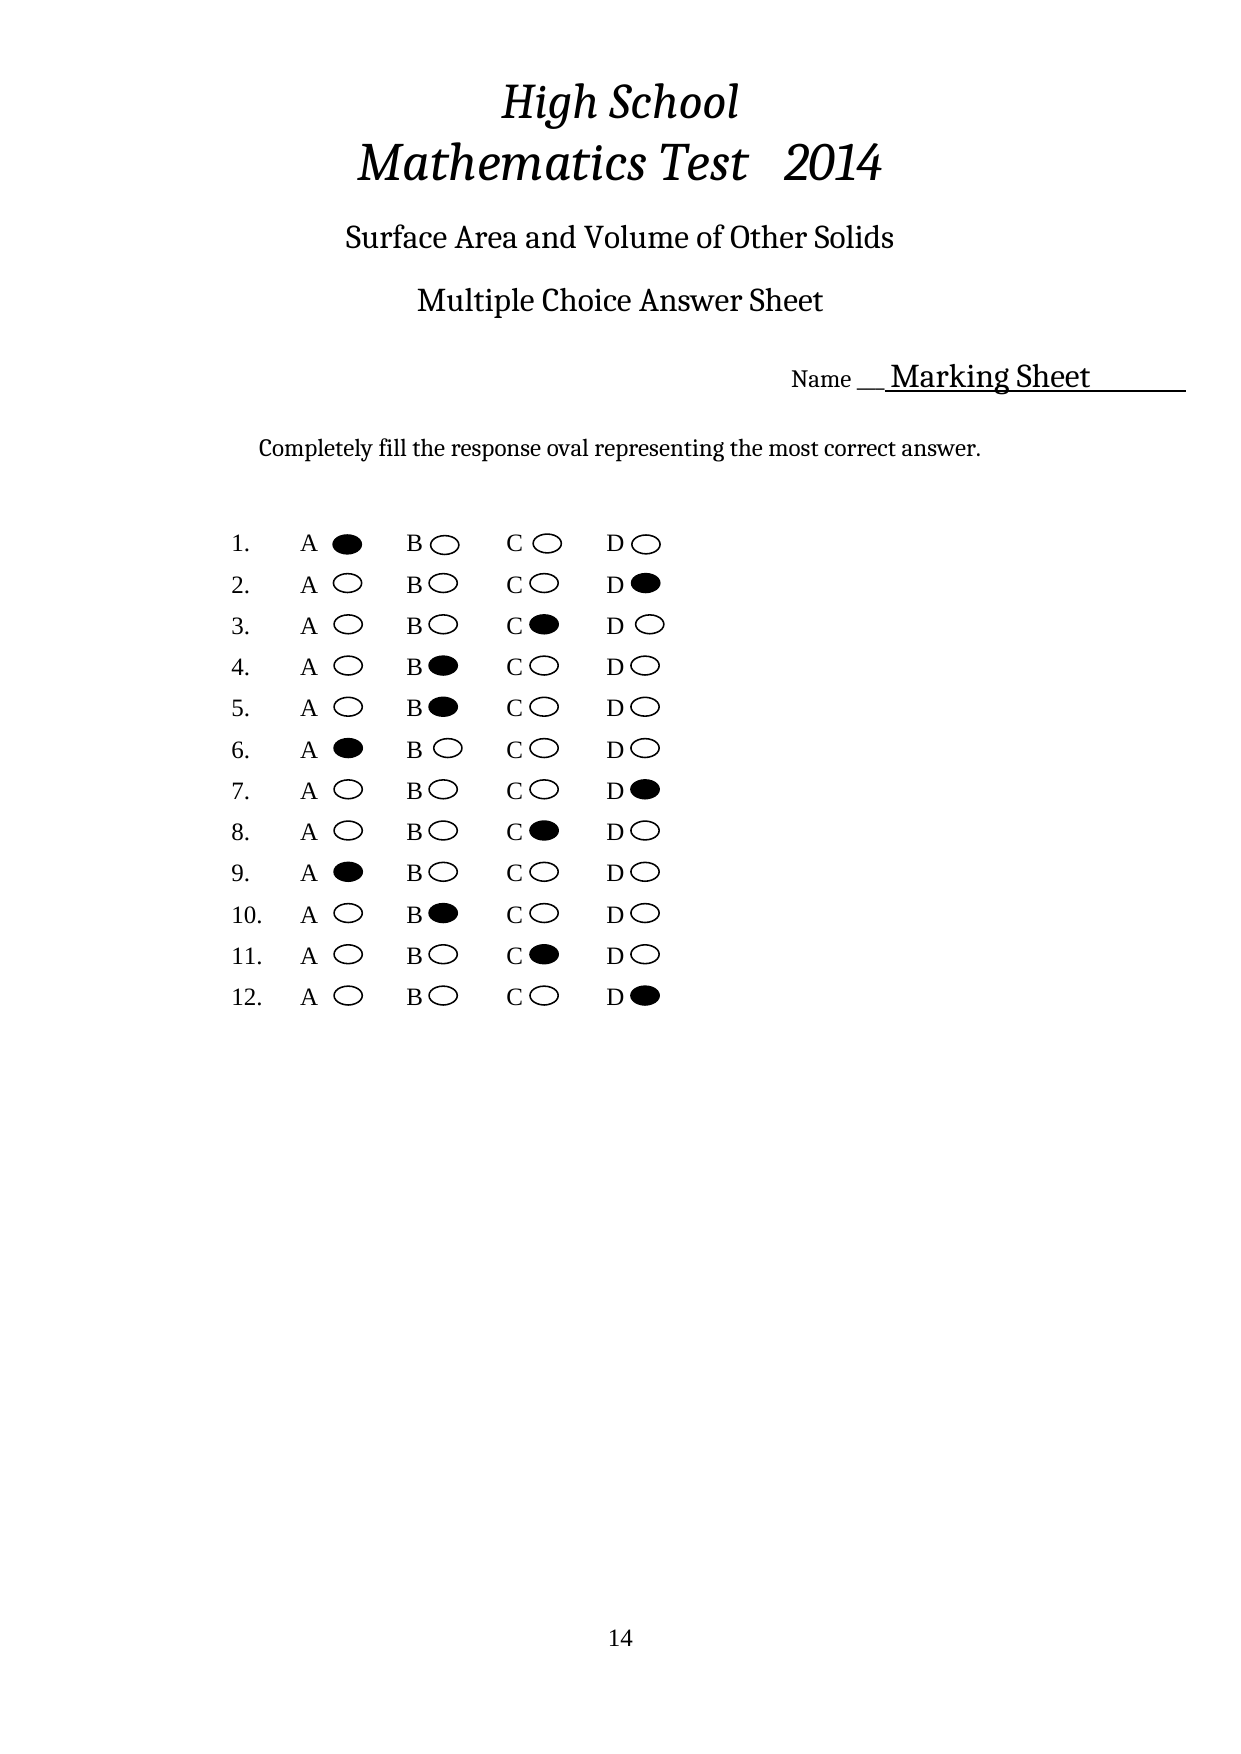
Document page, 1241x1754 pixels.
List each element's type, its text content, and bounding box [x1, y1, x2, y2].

text 1. A B C D [150, 528, 1090, 557]
text 10. A B C D [150, 900, 1090, 928]
text 4. A B C D [150, 652, 1090, 681]
text 12. A B C D [150, 982, 1090, 1011]
text 9. A B C D [150, 858, 1090, 887]
text 6. A B C D [150, 735, 1090, 763]
text Completely fill the response oval representing the most correct answer. [150, 433, 1090, 462]
text 2. A B C D [150, 570, 1090, 598]
text 8. A B C D [150, 817, 1090, 846]
subtitle Multiple Choice Answer Sheet [150, 282, 1090, 320]
text 7. A B C D [150, 776, 1090, 805]
text 5. A B C D [150, 693, 1090, 722]
text Name ___ Marking Sheet [150, 358, 1090, 396]
text 3. A B C D [150, 611, 1090, 640]
text 11. A B C D [150, 941, 1090, 970]
